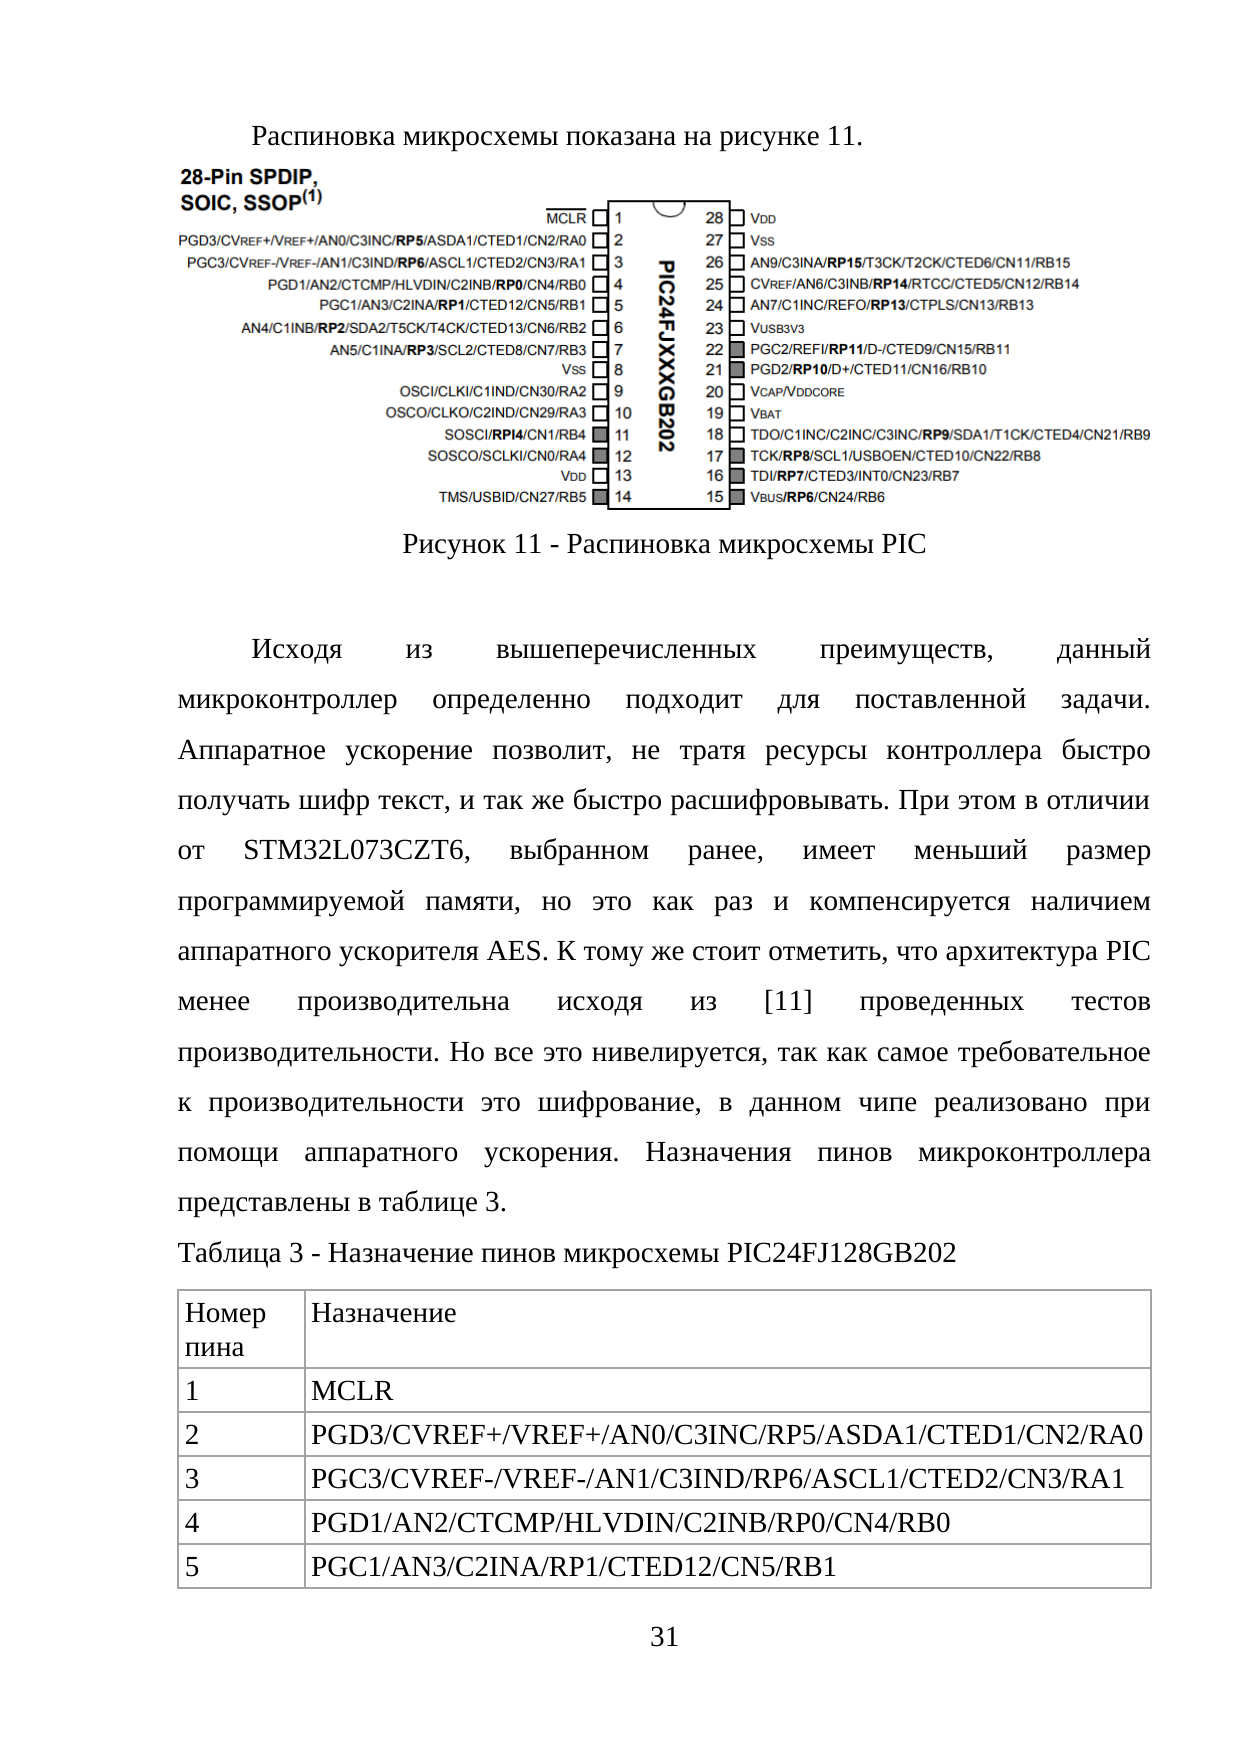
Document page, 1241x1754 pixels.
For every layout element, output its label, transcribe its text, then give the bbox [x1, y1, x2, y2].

text Исходя из вышеперечисленных преимуществ, данный микроконтроллер определенно подходит для поставленной задачи. Аппаратное ускорение позволит, не тратя ресурсы контроллера быстро получать шифр текст, и так же быстро расшифровывать. При этом в отличии от STM32L073CZT6, выбранном ранее, имеет меньший размер программируемой памяти, но это как раз и компенсируется наличием аппаратного ускорителя AES. К тому же стоит отметить, что архитектура PIC менее производительна исходя из [11] проведенных тестов производительности. Но все это нивелируется, так как самое требовательное к производительности это шифрование, в данном чипе реализовано при помощи аппаратного ускорения. Назначения пинов микроконтроллера представлены в таблице 3. [177, 631, 1152, 1218]
table_cell MCLR [306, 1369, 1150, 1411]
table_cell PGC1/AN3/C2INA/RP1/CTED12/CN5/RB1 [306, 1545, 1150, 1587]
table_cell PGD3/CVREF+/VREF+/AN0/C3INC/RP5/ASDA1/CTED1/CN2/RA0 [306, 1413, 1150, 1455]
table_cell PGC3/CVREF-/VREF-/AN1/C3IND/RP6/ASCL1/CTED2/CN3/RA1 [306, 1457, 1150, 1499]
table_cell PGD1/AN2/CTCMP/HLVDIN/C2INB/RP0/CN4/RB0 [306, 1501, 1150, 1543]
table_cell 5 [179, 1545, 304, 1587]
table_cell 4 [179, 1501, 304, 1543]
table_cell 3 [179, 1457, 304, 1499]
picture [177, 165, 1152, 513]
table_cell 2 [179, 1413, 304, 1455]
table_header Номер пина [179, 1291, 304, 1367]
table_header Назначение [306, 1291, 1150, 1367]
text Рисунок 11 - Распиновка микросхемы PIC [177, 526, 1152, 560]
text Таблица 3 - Назначение пинов микросхемы PIC24FJ128GB202 [177, 1235, 1152, 1268]
table_cell 1 [179, 1369, 304, 1411]
text Распиновка микросхемы показана на рисунке 11. [177, 118, 1152, 165]
